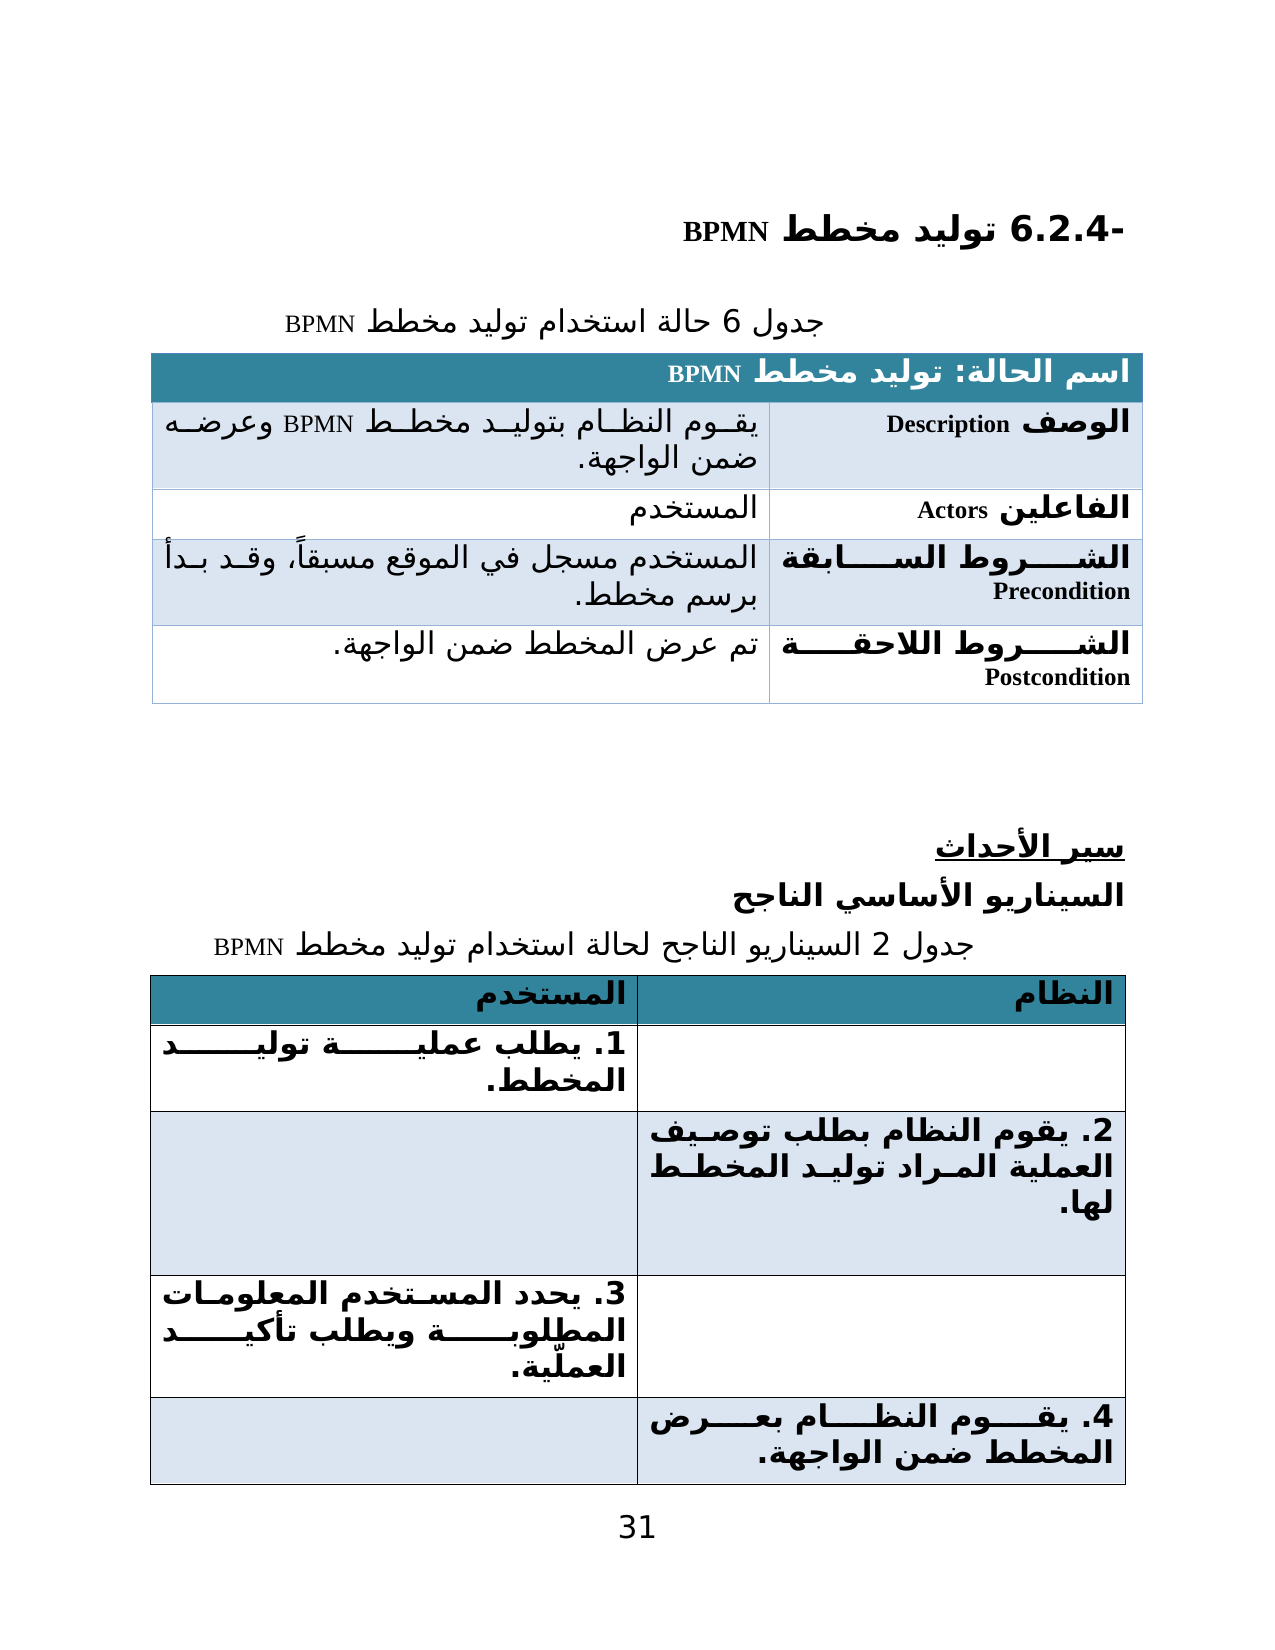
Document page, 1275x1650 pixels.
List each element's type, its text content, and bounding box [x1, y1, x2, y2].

table_cell الشروط السابقة Precondition [770, 540, 1142, 625]
table_cell الوصف Description [770, 403, 1142, 488]
table_cell المستخدم مسجل في الموقع مسبقاً، وقد بدأ برسم مخطط. [153, 540, 769, 625]
text السيناريو الأساسي الناجح [150, 877, 1125, 913]
table_cell المستخدم [153, 490, 769, 538]
table_header المستخدم [151, 976, 637, 1024]
table_cell [151, 1112, 637, 1275]
table_header اسم الحالة: توليد مخطط BPMN [152, 354, 1142, 402]
table_cell [638, 1026, 1125, 1111]
table_cell 3. يحدد المستخدم المعلومات المطلوبة ويطلب تأكيد العملّية. [151, 1276, 637, 1397]
table_cell [638, 1276, 1125, 1397]
table_cell 4. يقوم النظام بعرض المخطط ضمن الواجهة. [638, 1398, 1125, 1483]
table_cell تم عرض المخطط ضمن الواجهة. [153, 626, 769, 703]
table_cell [151, 1398, 637, 1483]
table_cell 1. يطلب عملية توليد المخطط. [151, 1026, 637, 1111]
text جدول 2 السيناريو الناجح لحالة استخدام توليد مخطط BPMN [150, 926, 975, 962]
text سير الأحداث [150, 828, 1125, 864]
text -6.2.4 توليد مخطط BPMN [150, 208, 1125, 250]
table_cell الفاعلين Actors [770, 490, 1142, 538]
table_cell الشروط اللاحقة Postcondition [770, 626, 1142, 703]
table_header النظام [638, 976, 1125, 1024]
table_cell 2. يقوم النظام بطلب توصيف العملية المراد توليد المخطط لها. [638, 1112, 1125, 1275]
table_cell يقوم النظام بتوليد مخطط BPMN وعرضه ضمن الواجهة. [153, 403, 769, 488]
